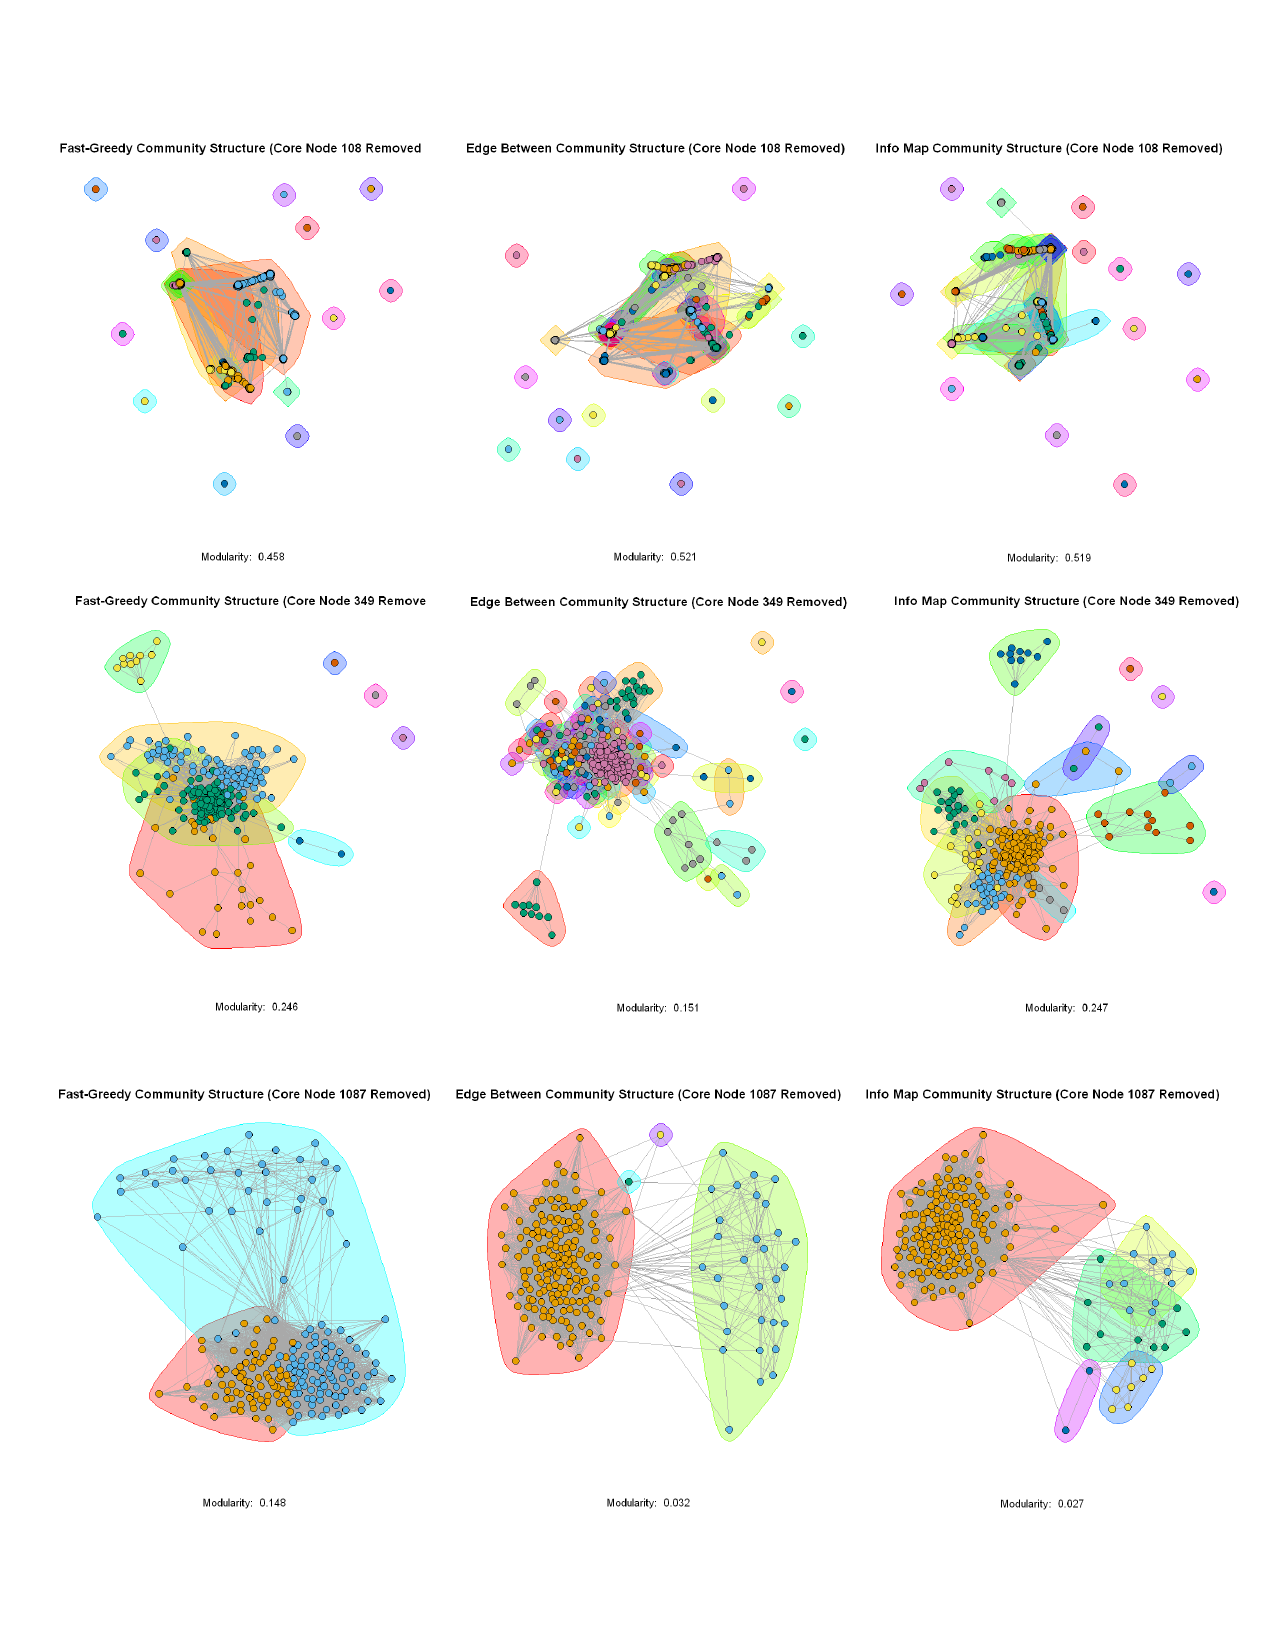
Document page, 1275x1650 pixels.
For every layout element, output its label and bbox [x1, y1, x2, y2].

picture [9, 1061, 1275, 1511]
picture [25, 574, 1275, 1015]
picture [9, 121, 1259, 565]
